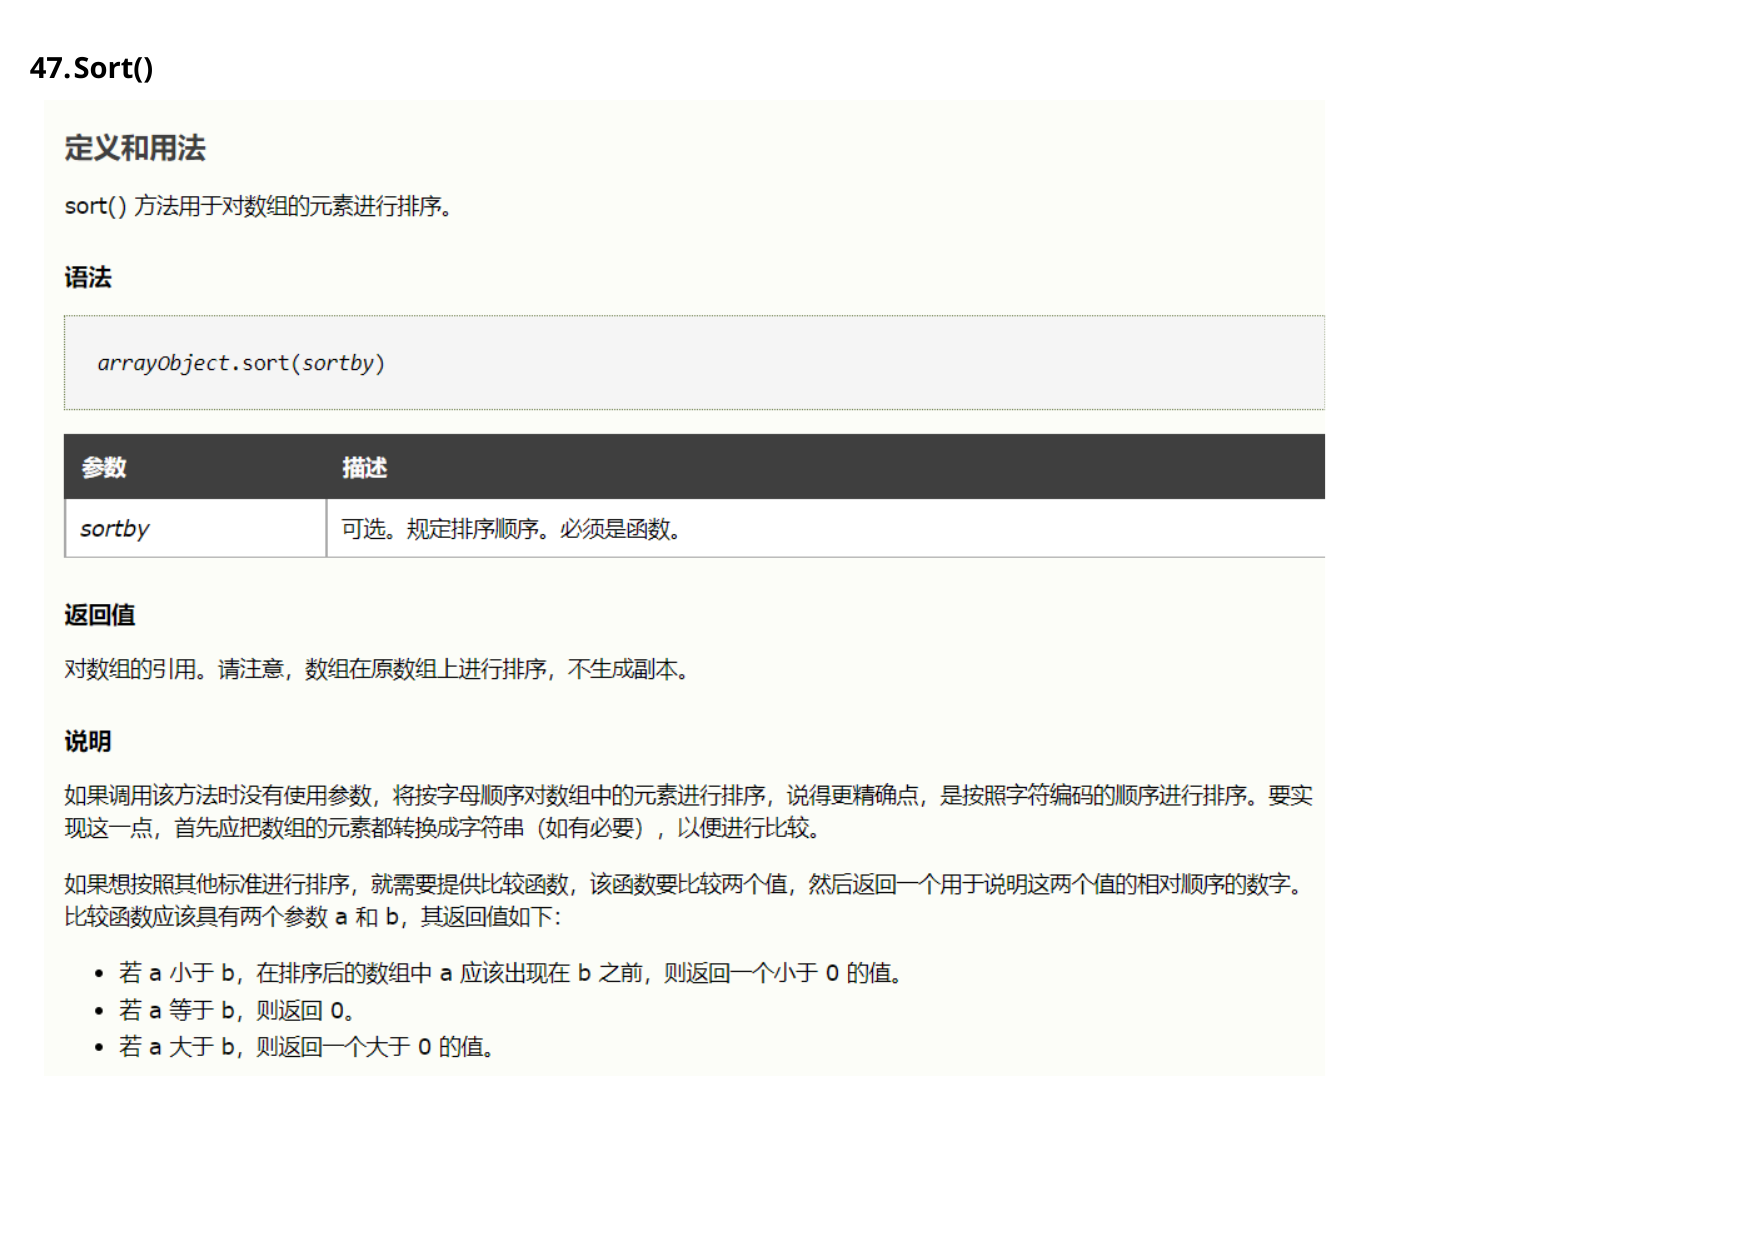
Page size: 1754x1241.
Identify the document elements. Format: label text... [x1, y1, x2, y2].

list Sort() [29, 35, 1724, 100]
picture [44, 100, 1326, 1076]
